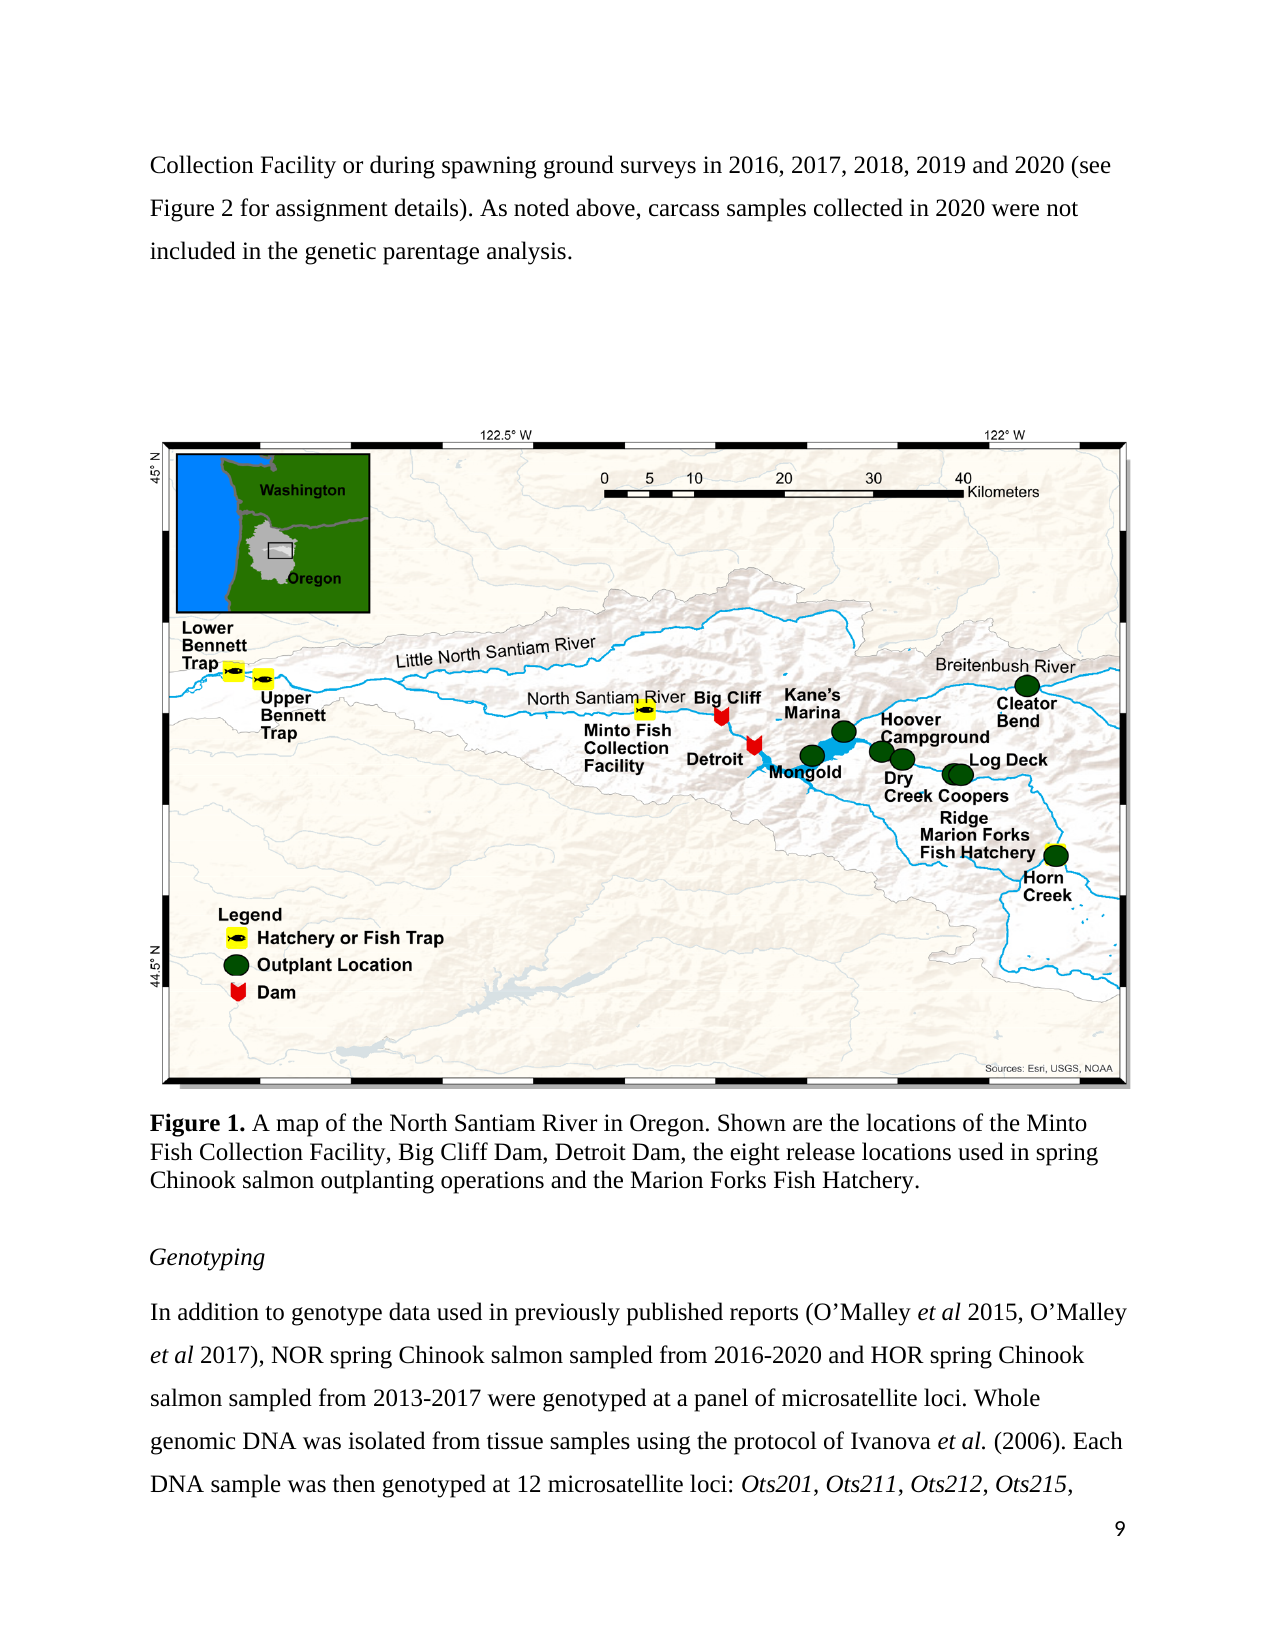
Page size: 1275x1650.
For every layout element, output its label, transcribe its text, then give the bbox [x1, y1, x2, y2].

text Figure 1. A map of the North Santiam River in Oregon. Shown are the locations of the Minto Fish Collection Facility, Big Cliff Dam, Detroit Dam, the eight release locations used in spring Chinook salmon outplanting operations and the Marion Forks Fish Hatchery. [149, 1108, 1125, 1194]
picture [150, 430, 1131, 1089]
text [149, 150, 1125, 265]
subtitle Genotyping [148, 1242, 1130, 1271]
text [150, 1297, 1130, 1498]
